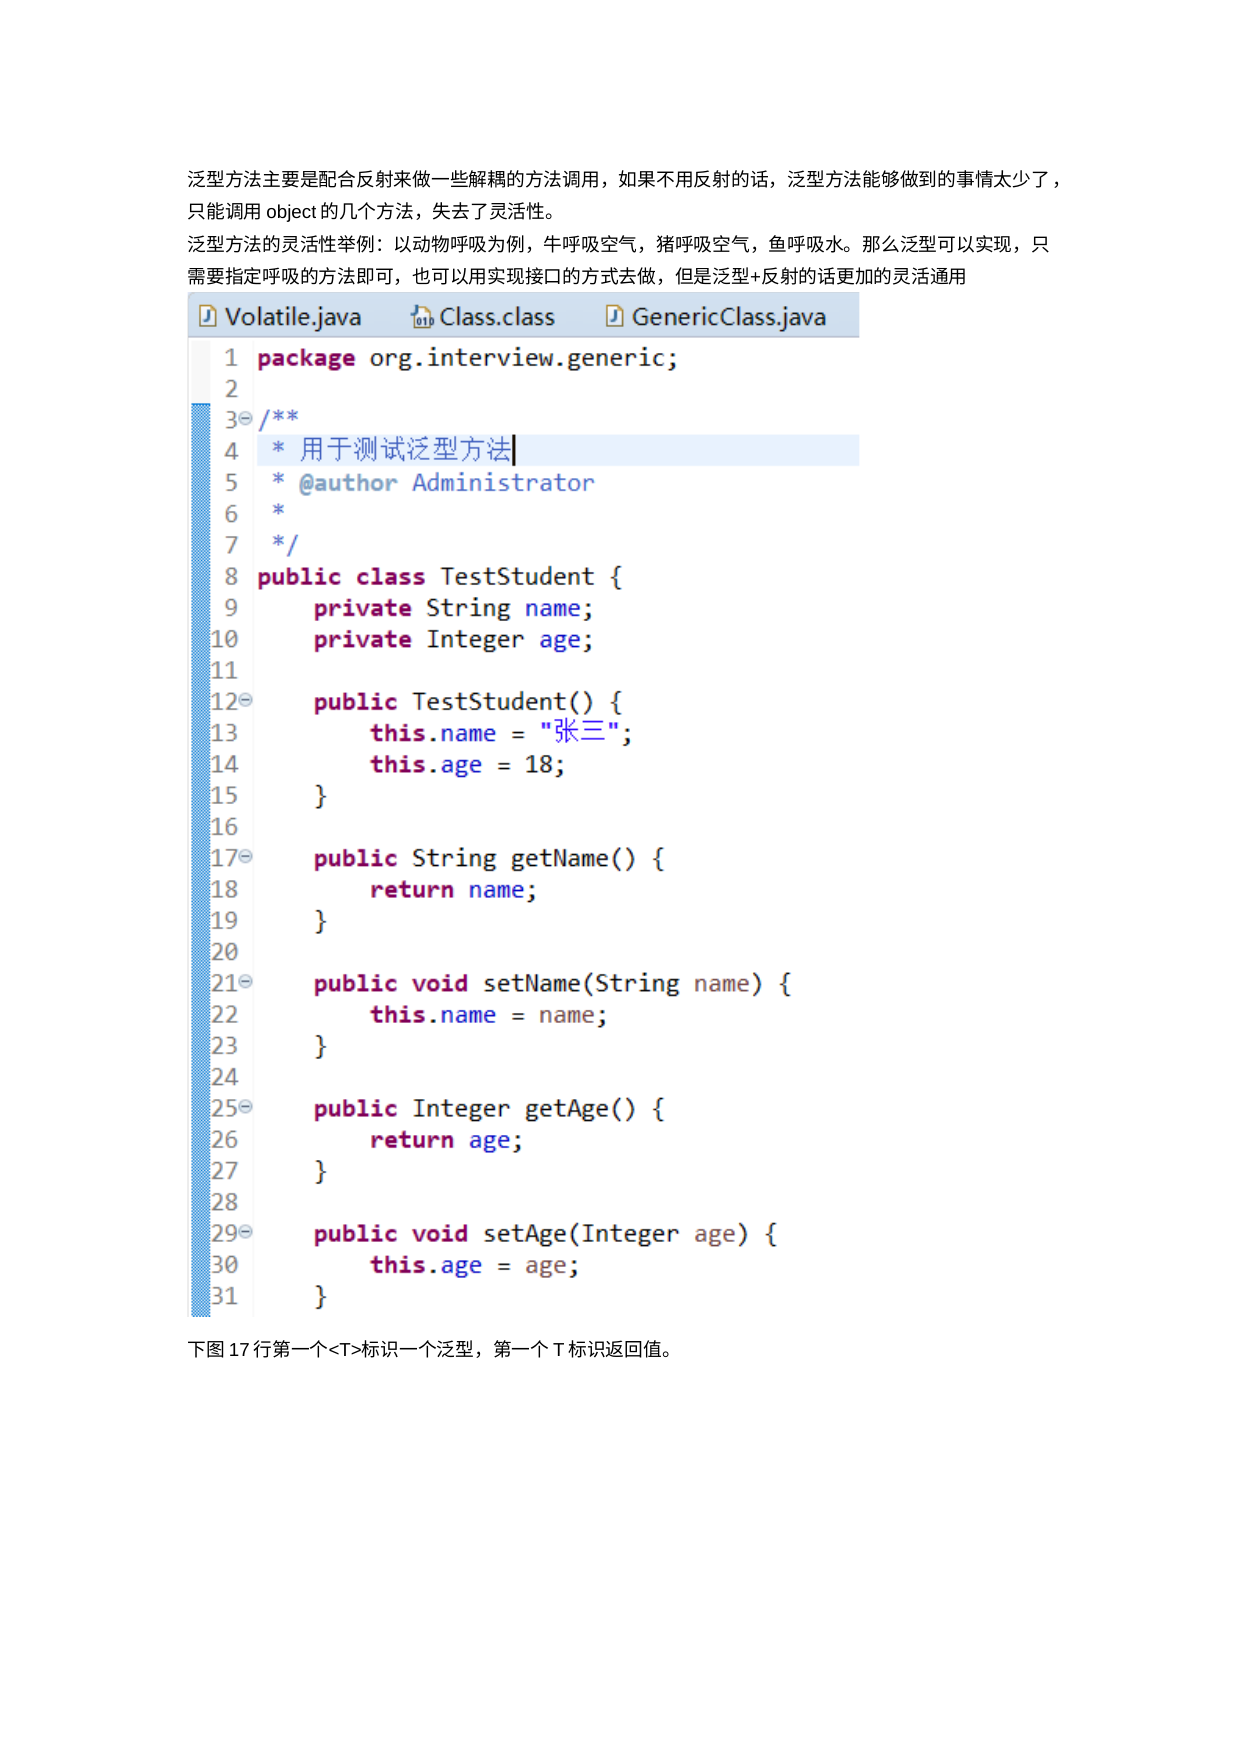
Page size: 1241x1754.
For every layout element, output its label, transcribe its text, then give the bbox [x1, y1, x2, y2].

picture [187, 292, 860, 1317]
text 下图17行第一个<T>标识一个泛型，第一个T标识返回值。 [187, 1332, 1053, 1364]
text 泛型方法的灵活性举例：以动物呼吸为例，牛呼吸空气，猪呼吸空气，鱼呼吸水。那么泛型可以实现，只需要指定呼吸的方法即可，也可以用实现接口的方式去做，但是泛型+反射的话更加的灵活通用 [187, 227, 1053, 292]
text 泛型方法主要是配合反射来做一些解耦的方法调用，如果不用反射的话，泛型方法能够做到的事情太少了，只能调用object的几个方法，失去了灵活性。 [187, 162, 1053, 227]
